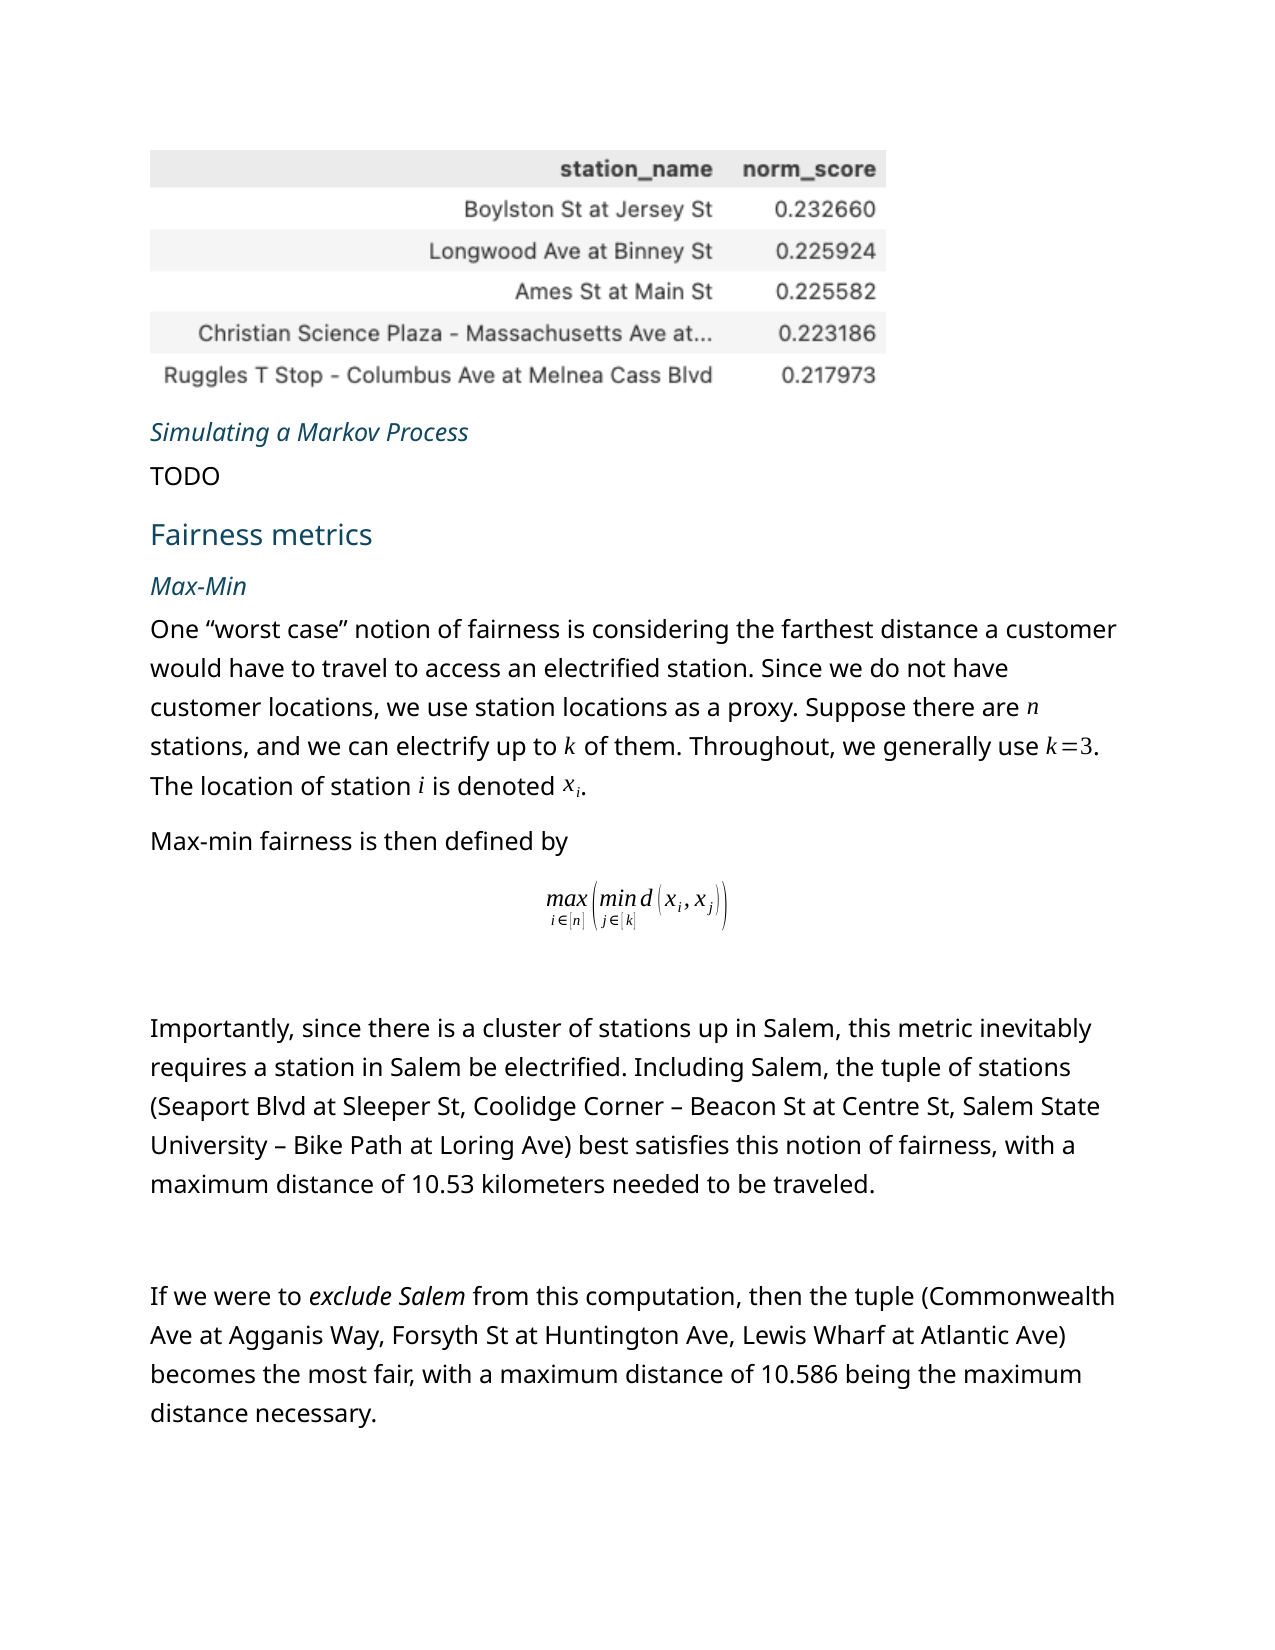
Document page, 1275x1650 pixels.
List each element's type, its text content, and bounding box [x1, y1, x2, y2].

text Importantly, since there is a cluster of stations up in Salem, this metric inevitably requires a station in Salem be electrified. Including Salem, the tuple of stations (Seaport Blvd at Sleeper St, Coolidge Corner – Beacon St at Centre St, Salem State University – Bike Path at Loring Ave) best satisfies this notion of fairness, with a maximum distance of 10.53 kilometers needed to be traveled. [150, 1010, 1125, 1201]
subtitle Fairness metrics [150, 514, 1125, 554]
picture [150, 150, 887, 394]
subtitle Max-Min [150, 568, 1125, 602]
text If we were to exclude Salem from this computation, then the tuple (Commonwealth Ave at Agganis Way, Forsyth St at Huntington Ave, Lewis Wharf at Atlantic Ave) becomes the most fair, with a maximum distance of 10.586 being the maximum distance necessary. [150, 1278, 1125, 1430]
text One “worst case” notion of fairness is considering the farthest distance a customer would have to travel to access an electrified station. Since we do not have customer locations, we use station locations as a proxy. Suppose there are stations, and we can electrify up to of them. Throughout, we generally use . The location of station is denoted . [150, 612, 1125, 802]
text TODO [150, 458, 1125, 492]
subtitle Simulating a Markov Process [150, 415, 1125, 449]
text Max-min fairness is then defined by [150, 824, 1125, 858]
